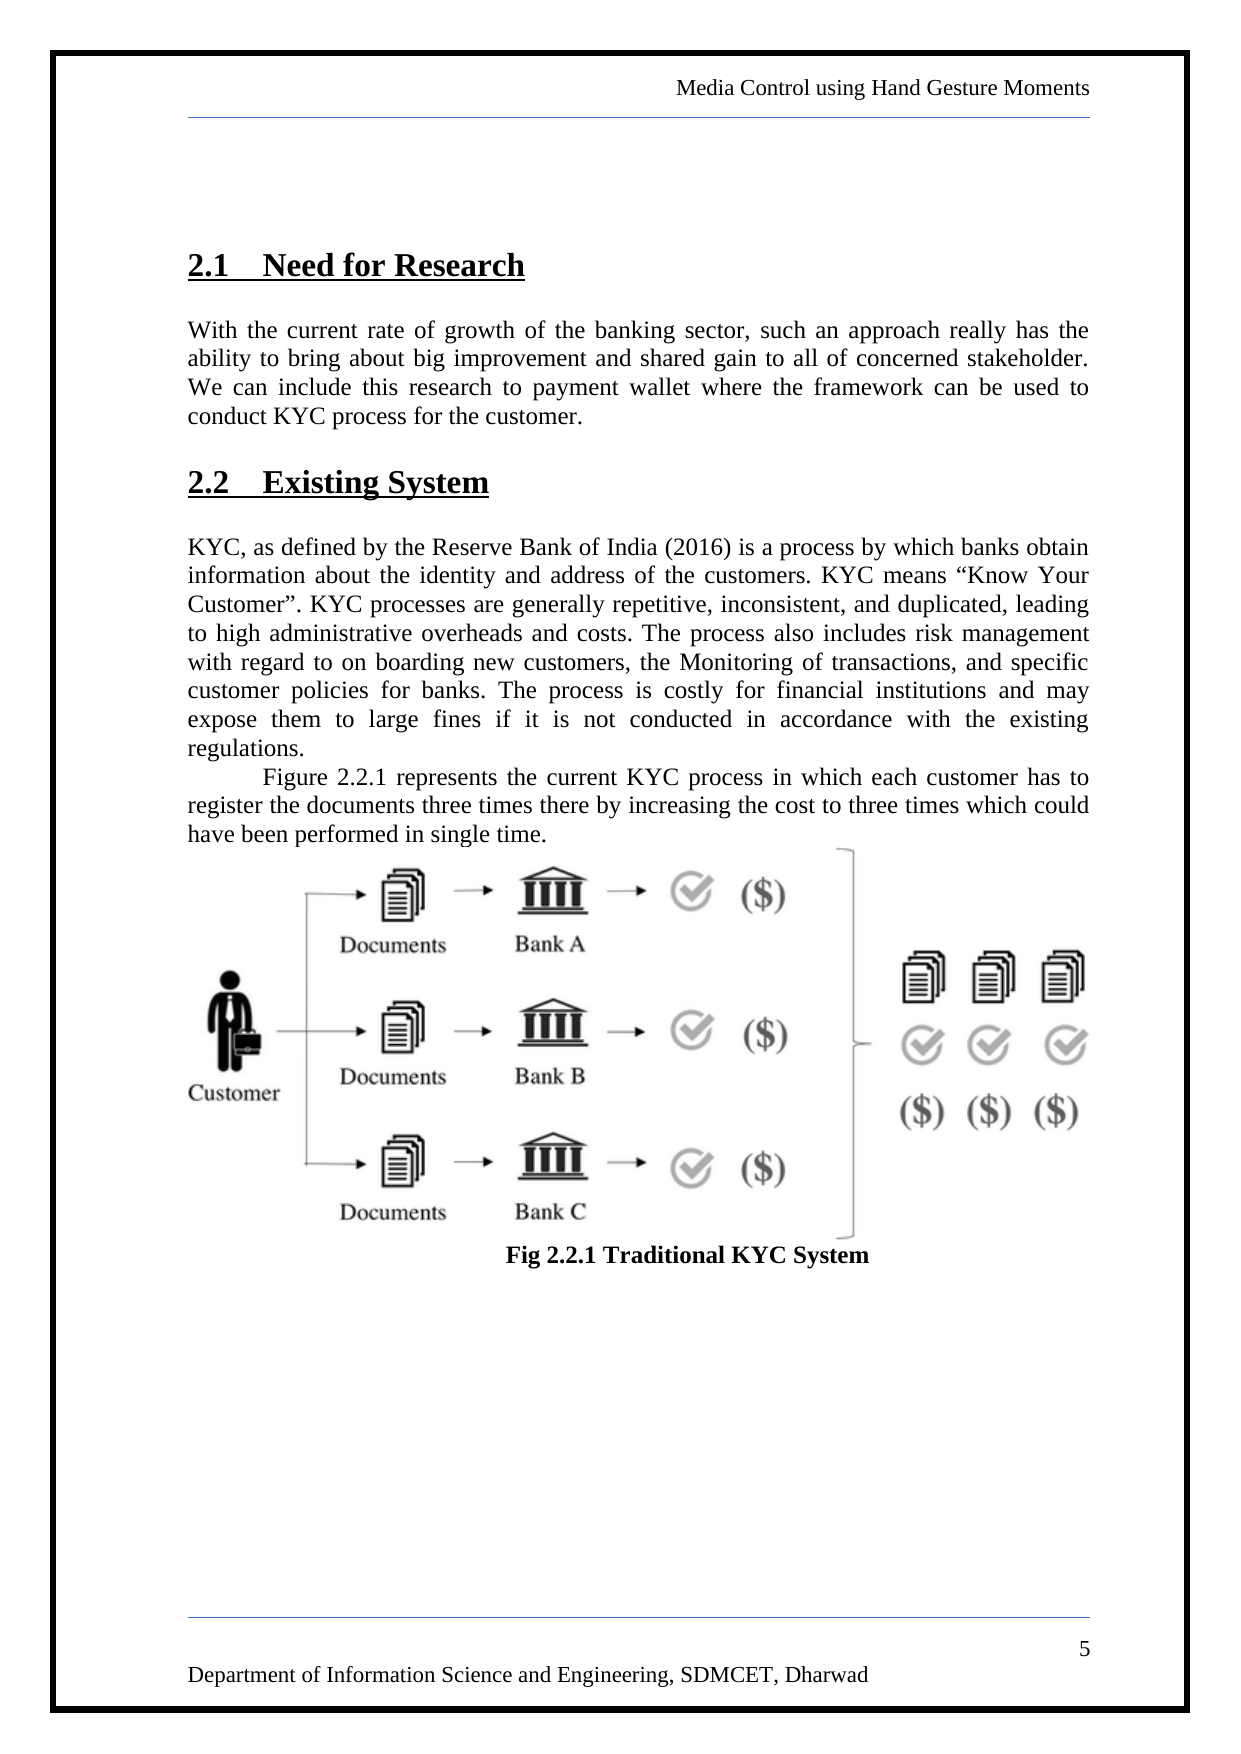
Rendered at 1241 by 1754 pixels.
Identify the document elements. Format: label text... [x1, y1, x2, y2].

subtitle 2.2 Existing System [187, 463, 1090, 501]
picture [187, 847, 1091, 1241]
subtitle 2.1 Need for Research [187, 246, 1090, 284]
text KYC, as defined by the Reserve Bank of India (2016) is a process by which banks obtain information about the identity and address of the customers. KYC means “Know Your Customer”. KYC processes are generally repetitive, inconsistent, and duplicated, leading to high administrative overheads and costs. The process also includes risk management with regard to on boarding new customers, the Monitoring of transactions, and specific customer policies for banks. The process is costly for financial institutions and may expose them to large fines if it is not conducted in accordance with the existing regulations. [187, 532, 1090, 762]
text With the current rate of growth of the banking sector, such an approach really has the ability to bring about big improvement and shared gain to all of concerned stakeholder. We can include this research to payment wallet where the framework can be used to conduct KYC process for the customer. [187, 315, 1090, 430]
subtitle Fig 2.2.1 Traditional KYC System [285, 1241, 1090, 1269]
text Figure 2.2.1 represents the current KYC process in which each customer has to register the documents three times there by increasing the cost to three times which could have been performed in single time. [187, 762, 1090, 847]
